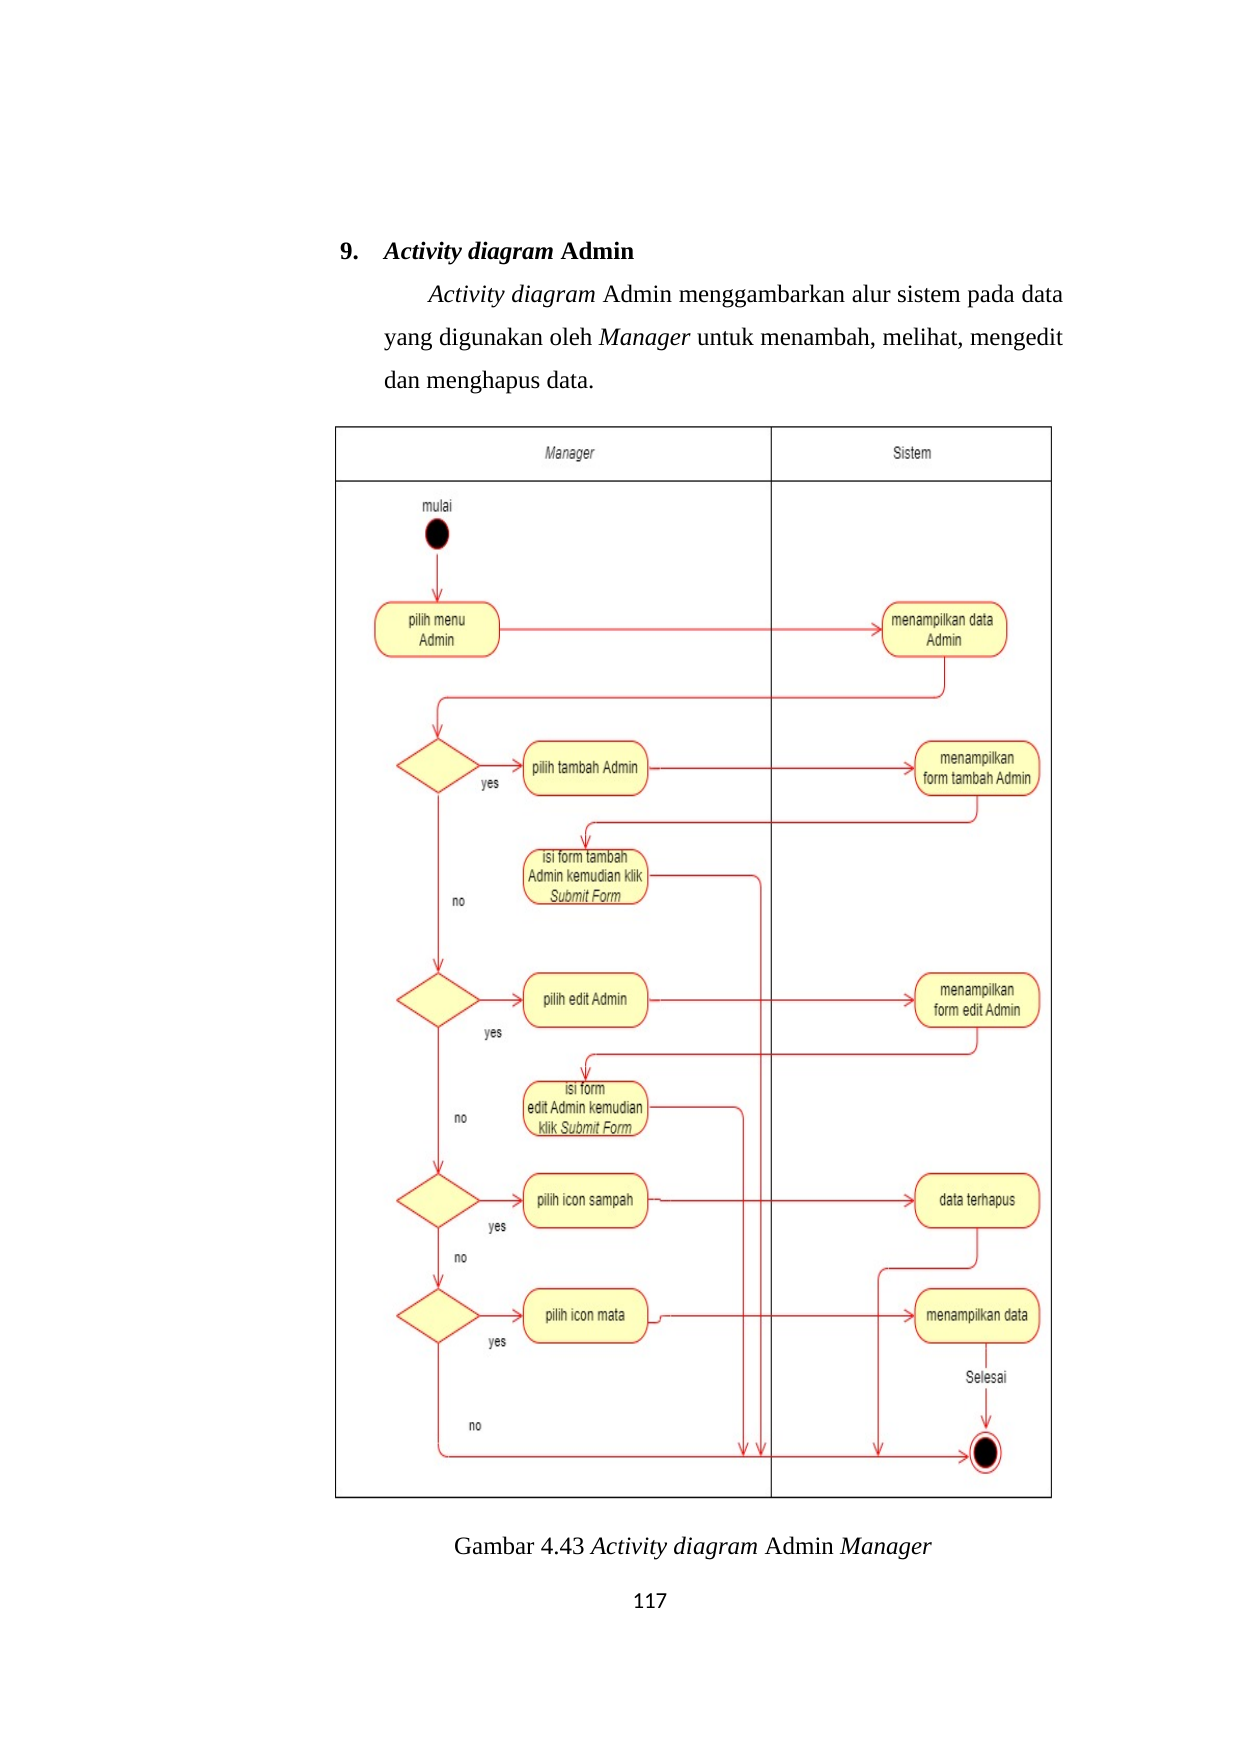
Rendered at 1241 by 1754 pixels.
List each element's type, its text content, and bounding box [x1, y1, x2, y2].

picture [334, 425, 1054, 1501]
text Activity diagram Admin menggambarkan alur sistem pada data yang digunakan oleh Manager untuk menambah, melihat, mengedit dan menghapus data. [384, 279, 1063, 394]
text Gambar 4.43 Activity diagram Admin Manager [281, 1531, 1063, 1559]
list Activity diagram Admin [340, 236, 1063, 265]
